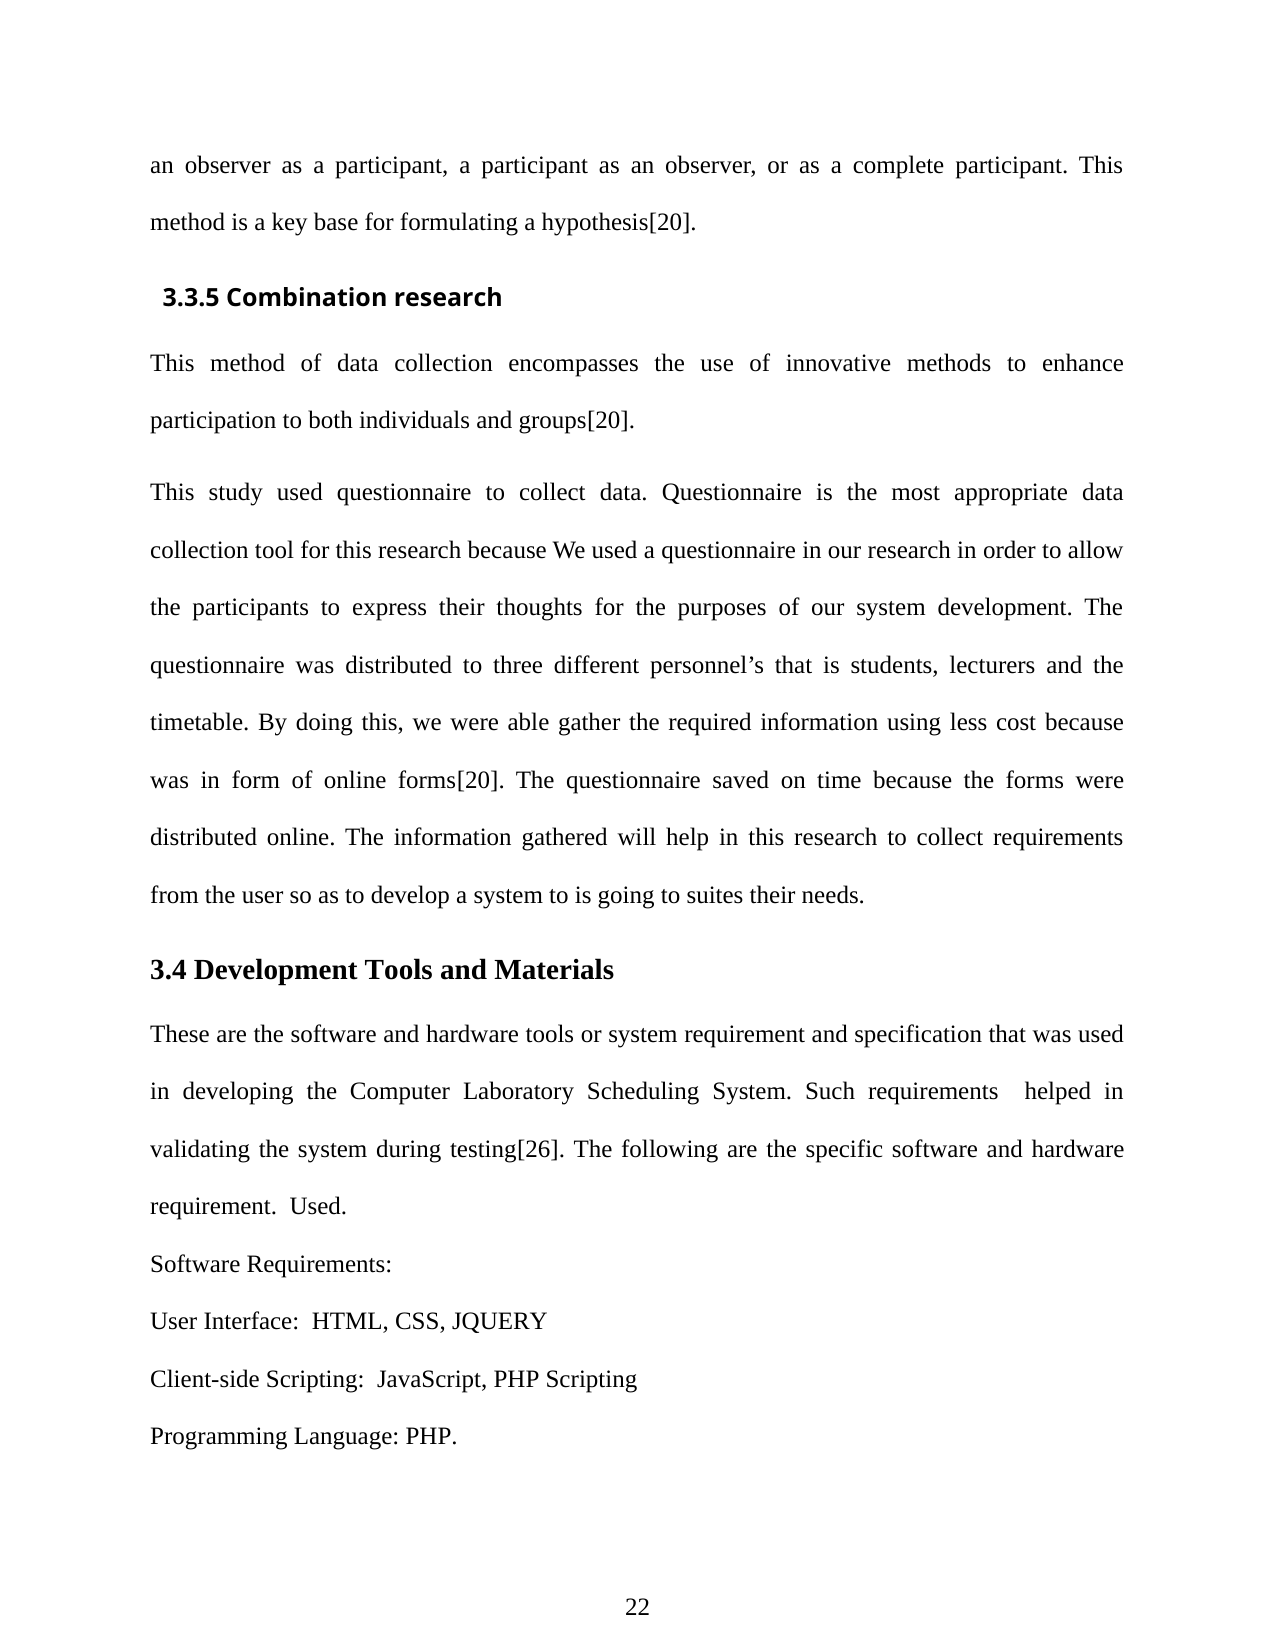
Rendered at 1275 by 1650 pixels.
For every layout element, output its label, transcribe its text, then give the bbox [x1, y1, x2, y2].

subtitle 3.3.5 Combination research [150, 279, 1125, 314]
text This study used questionnaire to collect data. Questionnaire is the most appropriate data collection tool for this research because We used a questionnaire in our research in order to allow the participants to express their thoughts for the purposes of our system development. The questionnaire was distributed to three different personnel’s that is students, lecturers and the timetable. By doing this, we were able gather the required information using less cost because was in form of online forms[20]. The questionnaire saved on time because the forms were distributed online. The information gathered will help in this research to collect requirements from the user so as to develop a system to is going to suites their needs. [150, 477, 1125, 908]
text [150, 150, 1125, 236]
text Programming Language: PHP. [150, 1421, 1125, 1450]
text Client-side Scripting: JavaScript, PHP Scripting [150, 1364, 1125, 1393]
subtitle 3.4 Development Tools and Materials [150, 952, 1125, 985]
text This method of data collection encompasses the use of innovative methods to enhance participation to both individuals and groups[20]. [150, 348, 1125, 434]
text Software Requirements: [150, 1249, 1125, 1278]
text These are the software and hardware tools or system requirement and specification that was used in developing the Computer Laboratory Scheduling System. Such requirements helped in validating the system during testing[26]. The following are the specific software and hardware requirement. Used. [150, 1019, 1125, 1220]
text User Interface: HTML, CSS, JQUERY [150, 1306, 1125, 1335]
